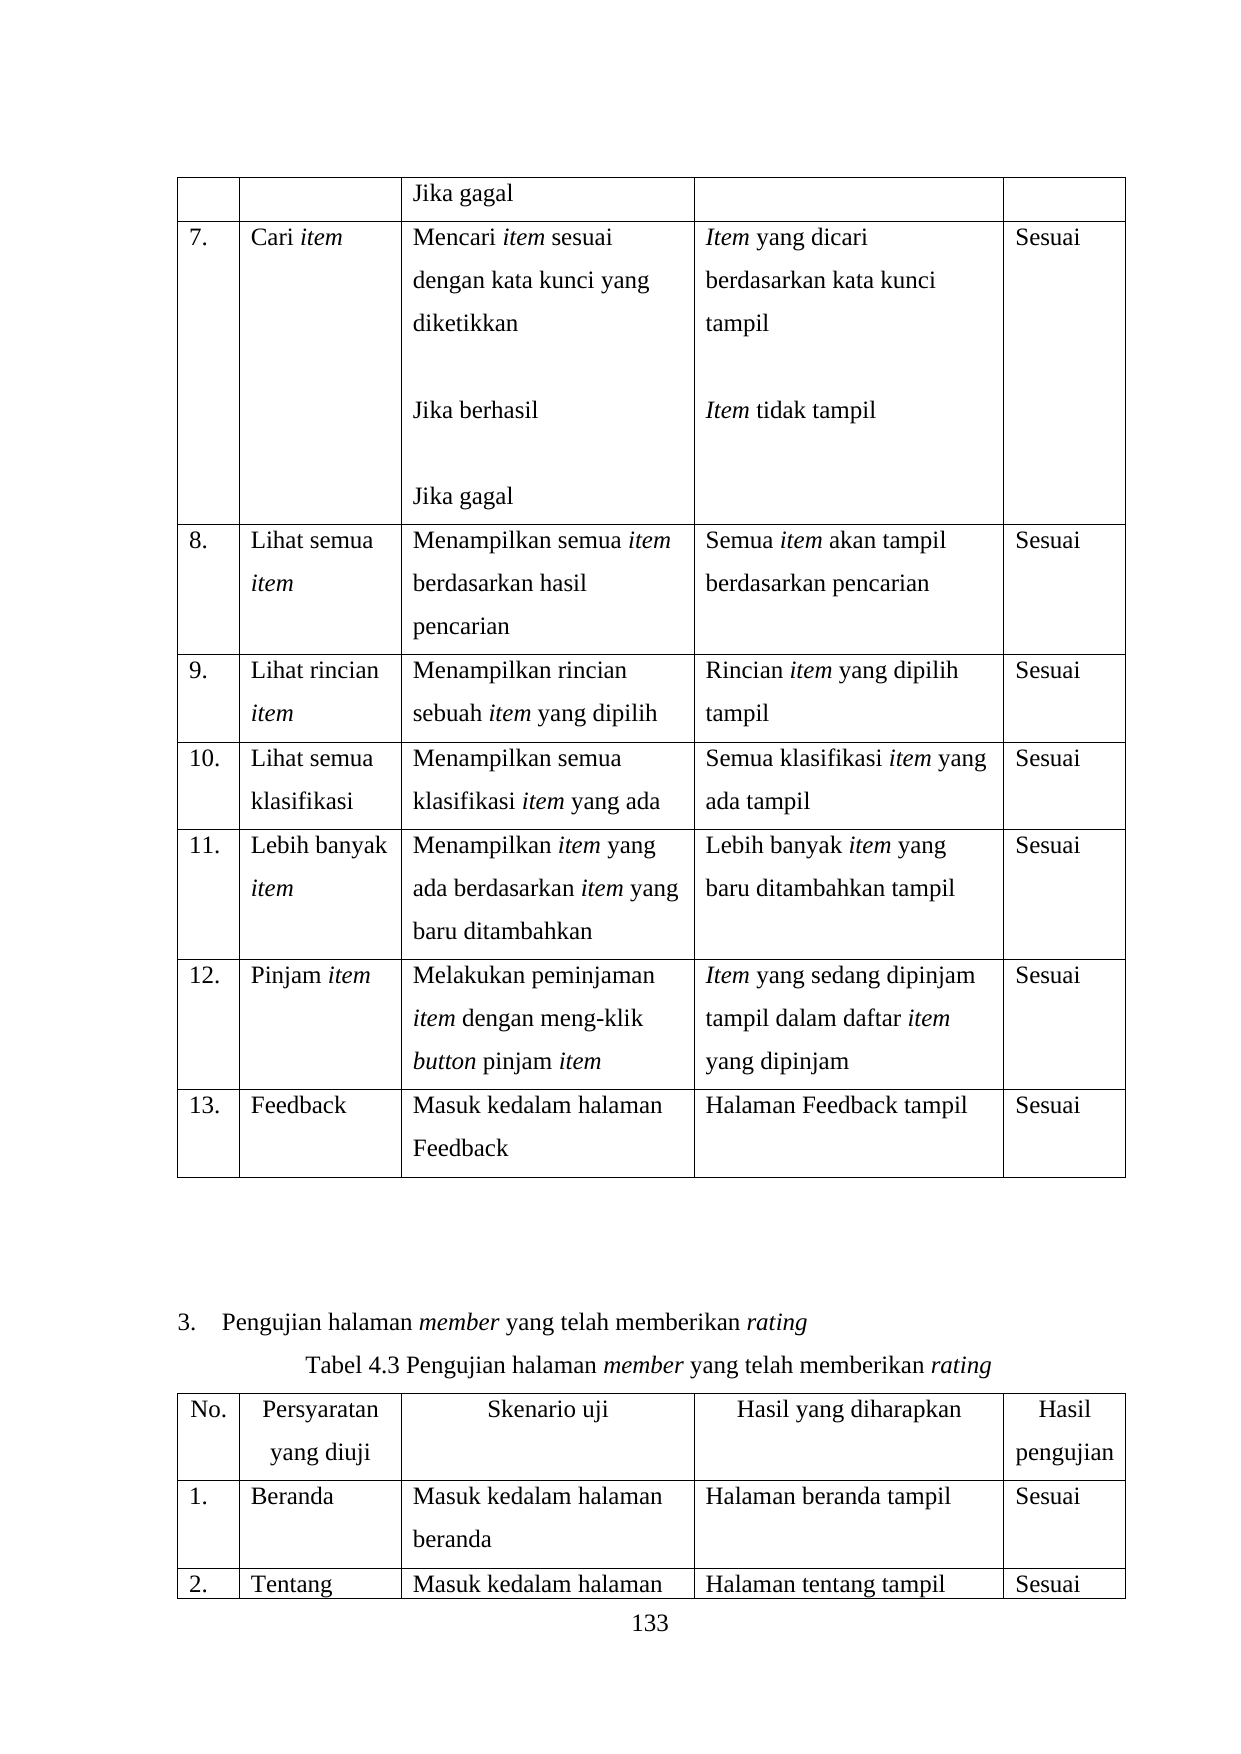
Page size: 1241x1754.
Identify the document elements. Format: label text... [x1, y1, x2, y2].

list Pengujian halaman member yang telah memberikan rating [177, 1307, 1122, 1336]
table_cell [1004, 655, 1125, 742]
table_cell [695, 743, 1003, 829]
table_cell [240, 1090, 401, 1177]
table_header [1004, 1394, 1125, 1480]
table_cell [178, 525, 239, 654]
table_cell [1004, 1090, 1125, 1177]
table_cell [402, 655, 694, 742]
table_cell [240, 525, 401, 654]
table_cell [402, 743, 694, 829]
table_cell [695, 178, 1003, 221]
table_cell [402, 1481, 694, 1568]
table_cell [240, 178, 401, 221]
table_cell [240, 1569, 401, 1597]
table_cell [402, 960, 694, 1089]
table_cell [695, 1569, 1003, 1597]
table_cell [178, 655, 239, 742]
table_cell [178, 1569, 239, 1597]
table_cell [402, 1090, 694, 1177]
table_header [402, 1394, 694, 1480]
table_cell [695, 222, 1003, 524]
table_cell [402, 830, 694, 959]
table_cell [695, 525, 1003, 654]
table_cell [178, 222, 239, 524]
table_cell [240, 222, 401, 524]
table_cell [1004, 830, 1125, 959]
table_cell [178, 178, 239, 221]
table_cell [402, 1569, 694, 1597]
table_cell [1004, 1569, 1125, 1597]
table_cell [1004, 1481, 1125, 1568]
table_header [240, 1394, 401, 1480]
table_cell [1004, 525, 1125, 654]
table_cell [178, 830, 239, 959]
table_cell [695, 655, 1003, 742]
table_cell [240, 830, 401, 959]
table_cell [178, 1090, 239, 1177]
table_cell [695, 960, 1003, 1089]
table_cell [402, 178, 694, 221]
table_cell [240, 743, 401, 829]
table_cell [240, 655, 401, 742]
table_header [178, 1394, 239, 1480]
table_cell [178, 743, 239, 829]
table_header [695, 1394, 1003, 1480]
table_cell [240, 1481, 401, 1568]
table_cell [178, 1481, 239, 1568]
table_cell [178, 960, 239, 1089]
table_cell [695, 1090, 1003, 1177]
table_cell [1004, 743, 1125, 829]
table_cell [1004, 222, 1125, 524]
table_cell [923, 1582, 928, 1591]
text Tabel 4. Pengujian halaman member yang telah memberikan rating [177, 1350, 1122, 1379]
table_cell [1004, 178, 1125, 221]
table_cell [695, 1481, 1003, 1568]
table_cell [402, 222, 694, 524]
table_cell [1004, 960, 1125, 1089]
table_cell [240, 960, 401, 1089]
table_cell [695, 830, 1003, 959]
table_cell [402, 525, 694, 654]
